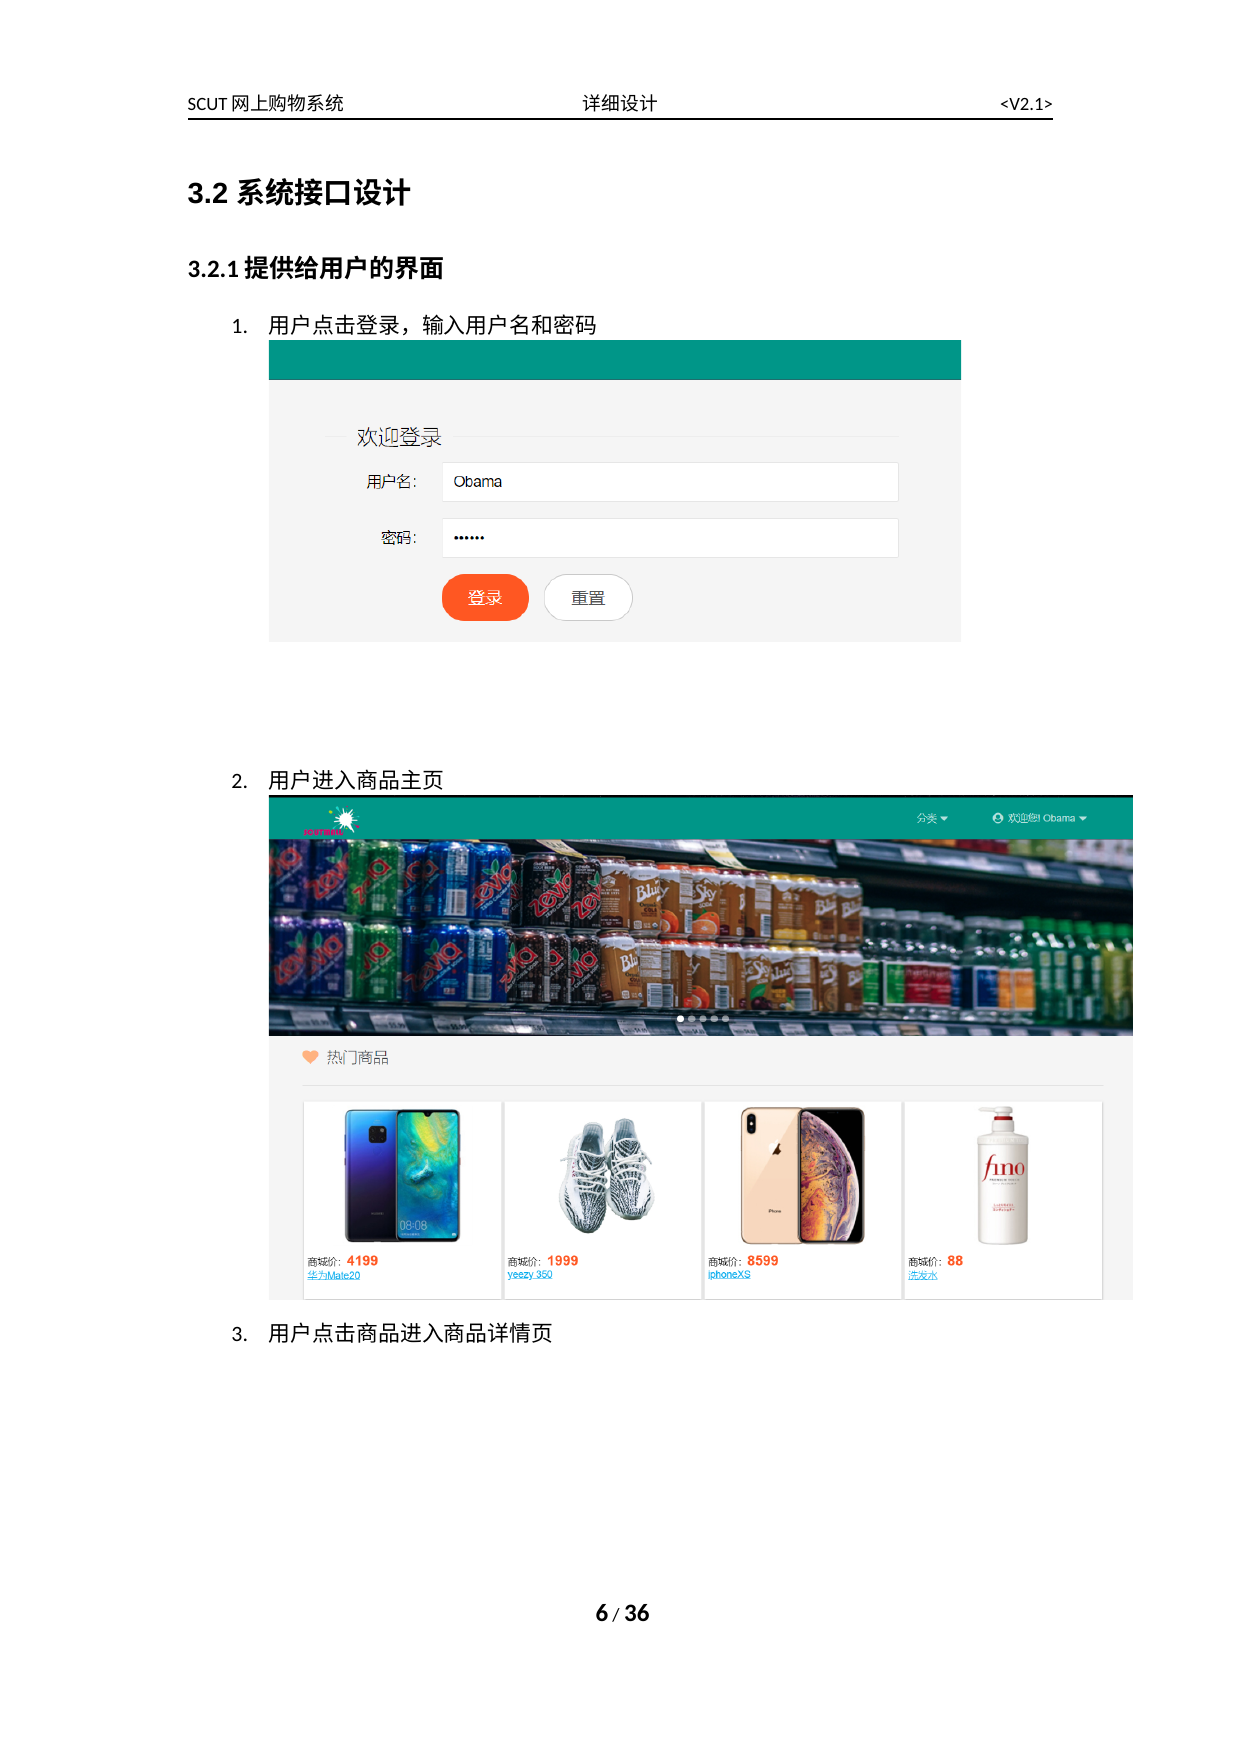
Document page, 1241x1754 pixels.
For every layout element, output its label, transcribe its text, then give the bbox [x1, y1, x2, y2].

picture [268, 340, 962, 642]
list 用户点击商品进入商品详情页 [231, 1316, 1053, 1348]
subtitle 3.2 系统接口设计 [187, 158, 1053, 223]
list 用户进入商品主页 [231, 763, 1053, 796]
picture [268, 795, 1133, 1300]
subtitle 3.2.1 提供给用户的界面 [187, 234, 1053, 299]
list 用户点击登录，输入用户名和密码 [231, 308, 1053, 341]
